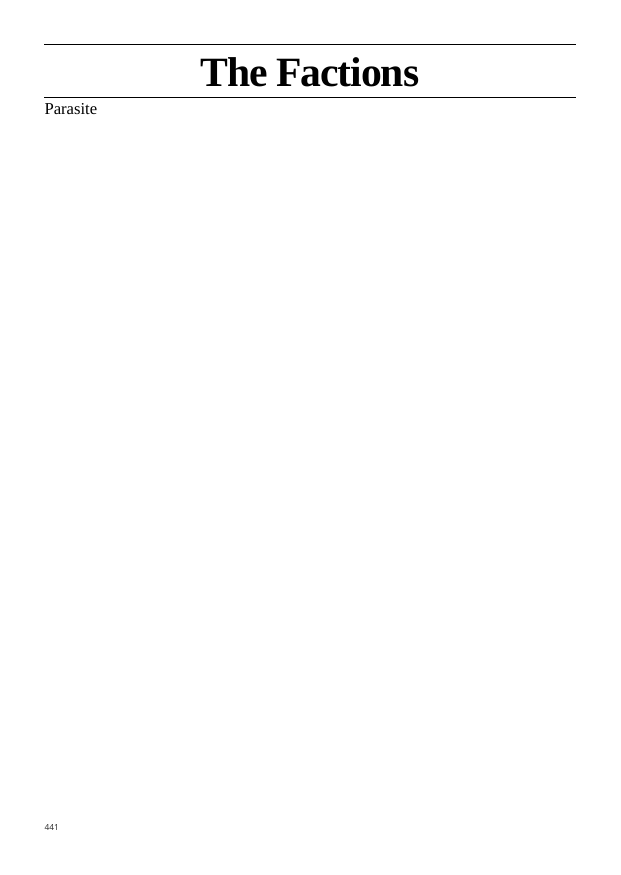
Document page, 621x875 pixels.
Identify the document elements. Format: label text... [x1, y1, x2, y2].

text Parasite [44, 98, 576, 118]
subtitle The Factions [44, 45, 576, 97]
